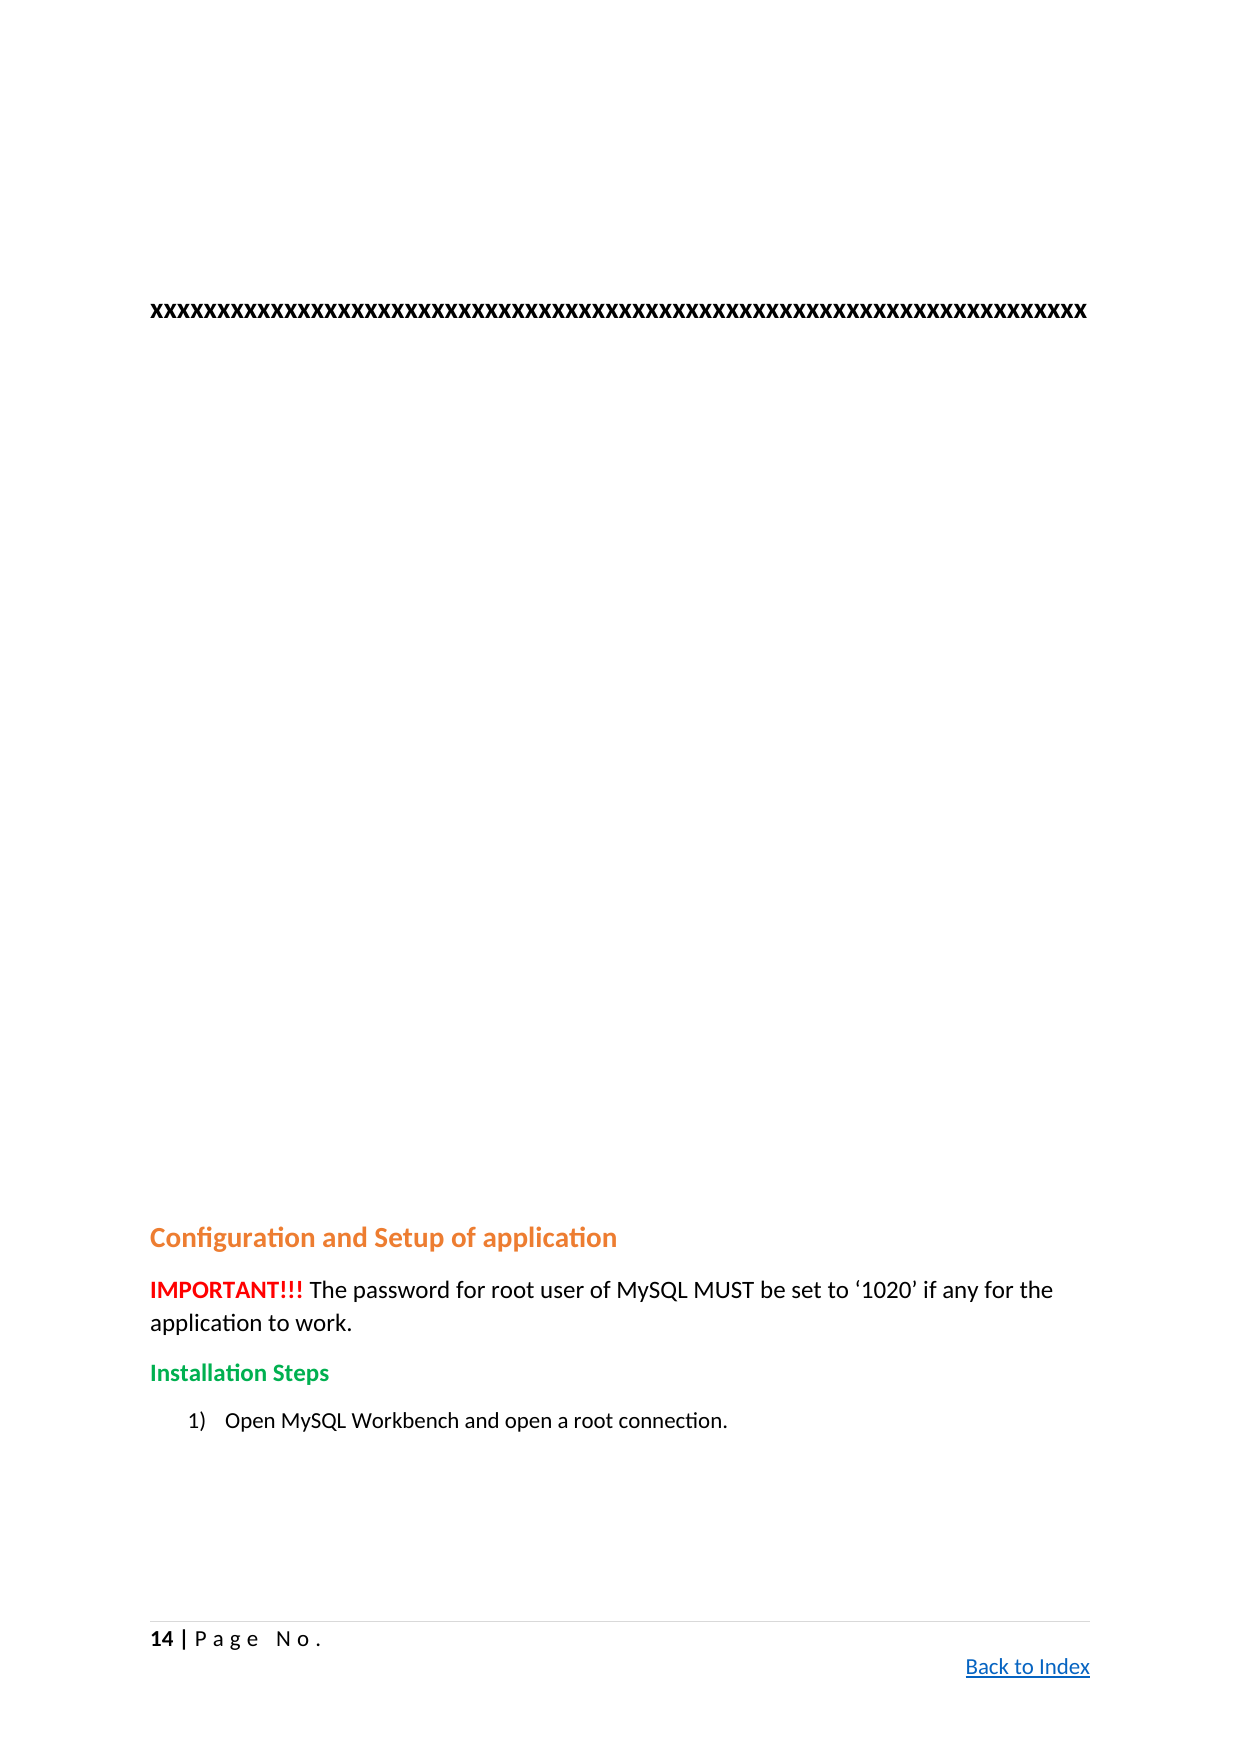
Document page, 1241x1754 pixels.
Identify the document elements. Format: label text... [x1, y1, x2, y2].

text Configuration and Setup of application [150, 1219, 1090, 1255]
text IMPORTANT!!! The password for root user of MySQL MUST be set to ‘1020’ if any for the application to work. [150, 1274, 1090, 1338]
text Installation Steps [150, 1357, 1090, 1387]
list Open MySQL Workbench and open a root connection. [187, 1406, 1090, 1434]
text xxxxxxxxxxxxxxxxxxxxxxxxxxxxxxxxxxxxxxxxxxxxxxxxxxxxxxxxxxxxxxxxxxxxxx [150, 291, 1090, 326]
